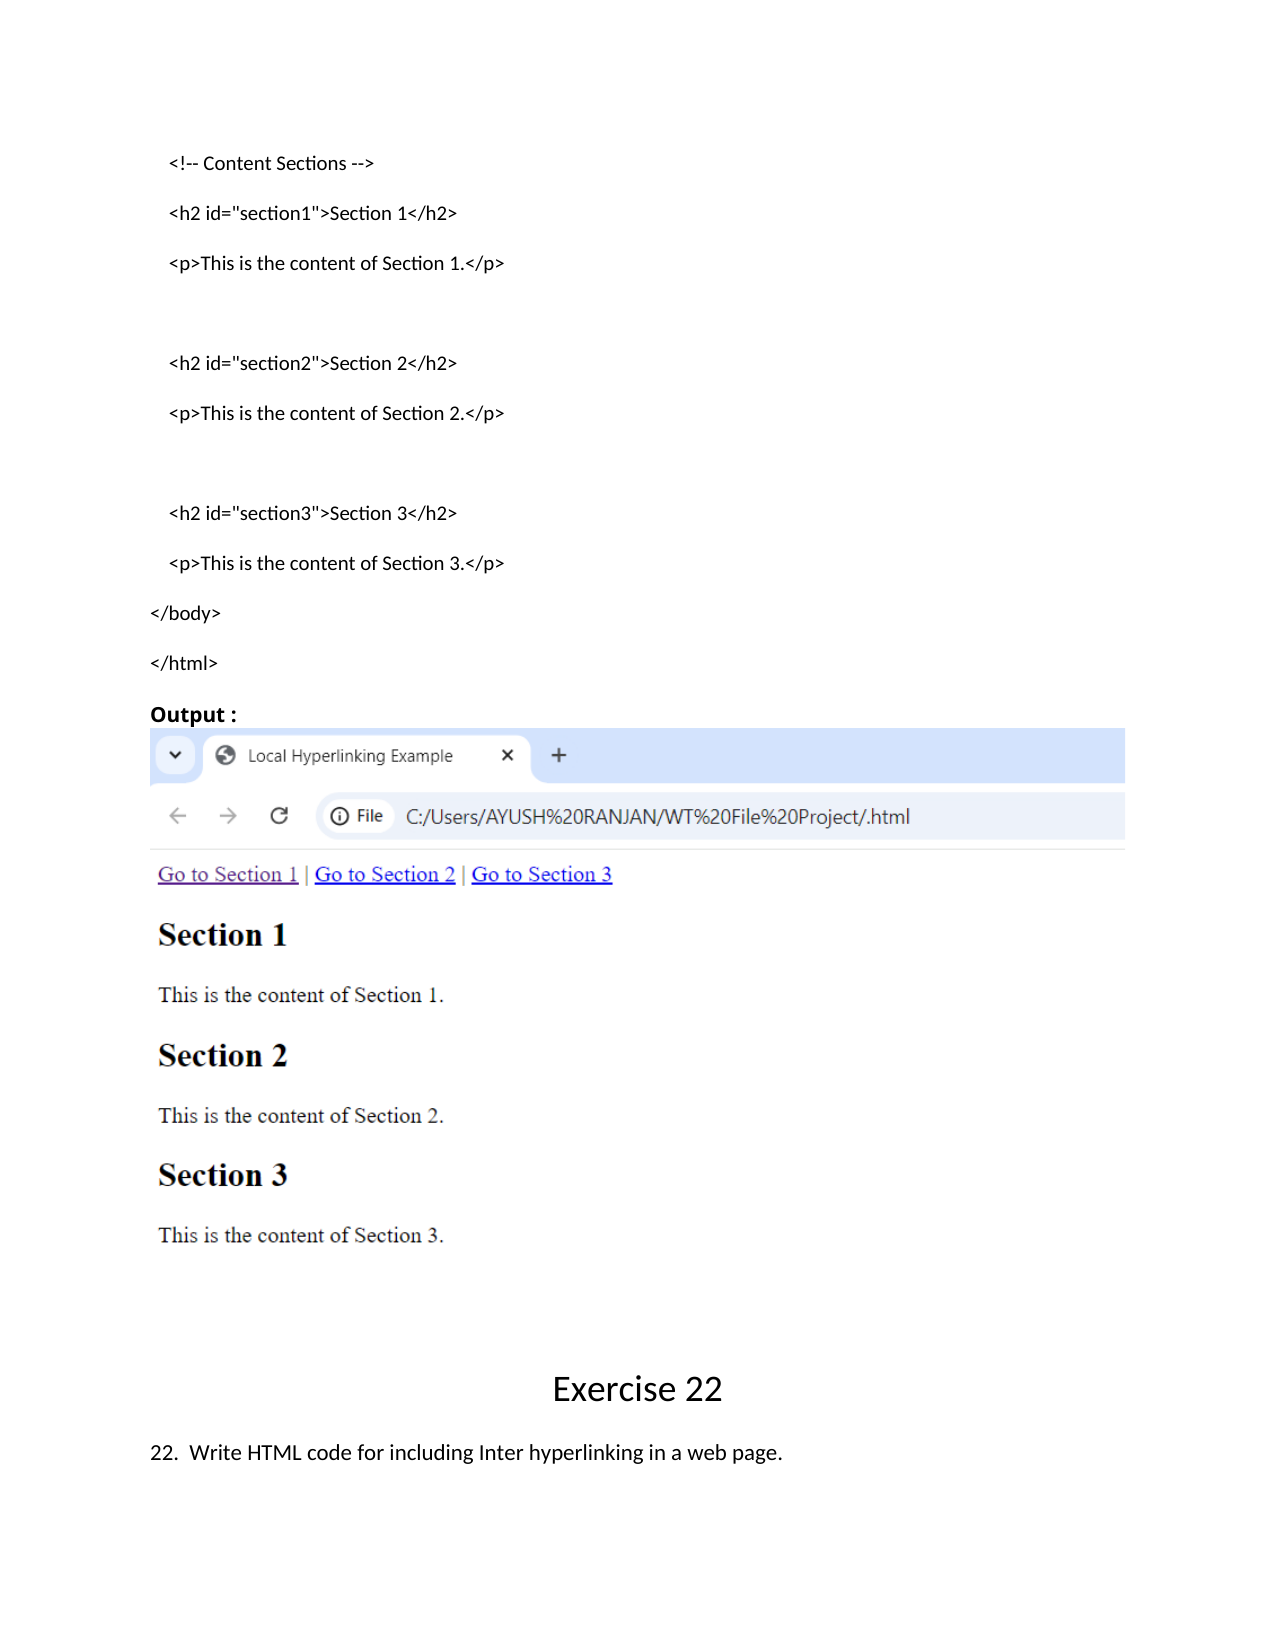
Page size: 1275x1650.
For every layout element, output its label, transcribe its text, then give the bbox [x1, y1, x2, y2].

text 22. Write HTML code for including Inter hyperlinking in a web page. [150, 1438, 1125, 1466]
text <!-- Content Sections --> [150, 150, 1125, 175]
text </html> [150, 650, 1125, 675]
text <h2 id="section3">Section 3</h2> [150, 500, 1125, 525]
text <p>This is the content of Section 2.</p> [150, 400, 1125, 425]
text Exercise 22 [150, 1365, 1125, 1411]
text <h2 id="section2">Section 2</h2> [150, 350, 1125, 375]
text <h2 id="section1">Section 1</h2> [150, 200, 1125, 225]
text </body> [150, 600, 1125, 625]
text <p>This is the content of Section 1.</p> [150, 250, 1125, 275]
text Output : [150, 700, 1125, 728]
text <p>This is the content of Section 3.</p> [150, 550, 1125, 575]
picture [150, 728, 1125, 1344]
